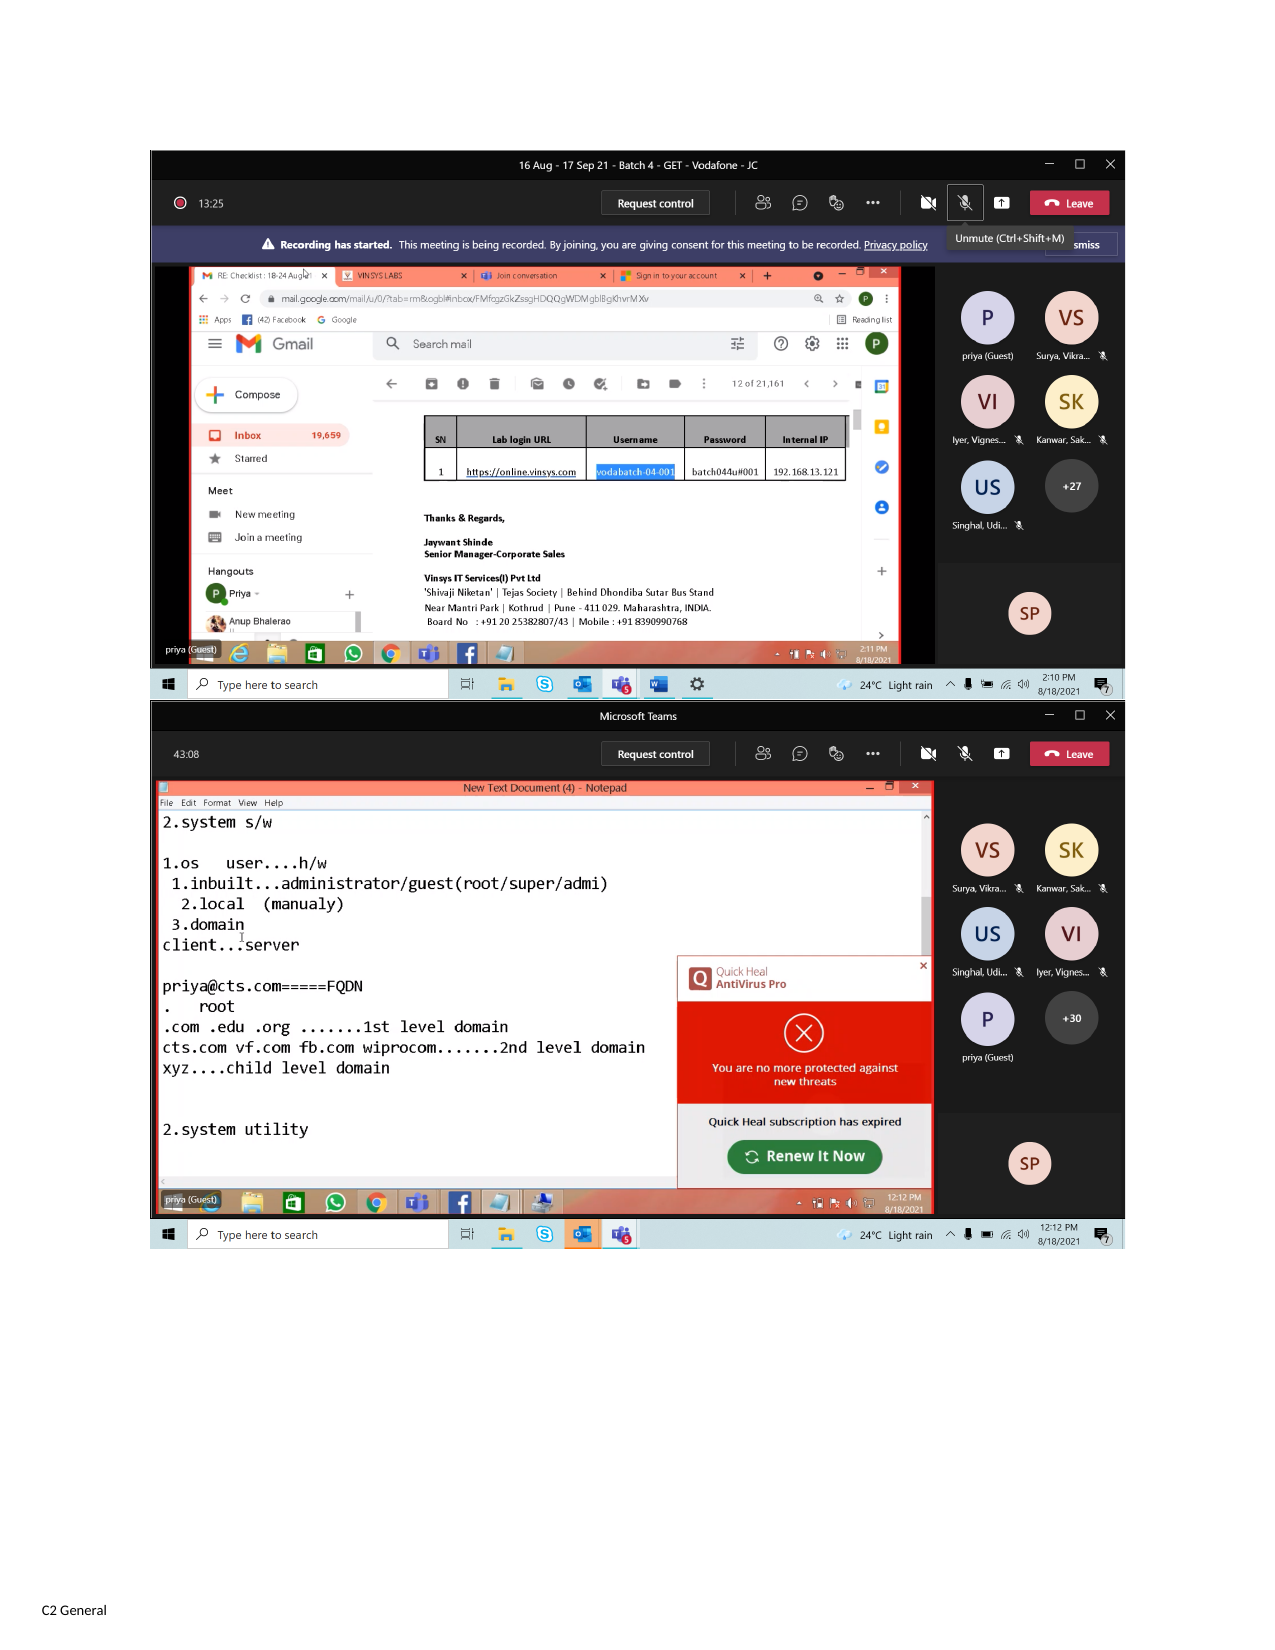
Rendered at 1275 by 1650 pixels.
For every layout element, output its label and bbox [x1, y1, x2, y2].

picture [150, 700, 1125, 1249]
picture [150, 150, 1125, 699]
